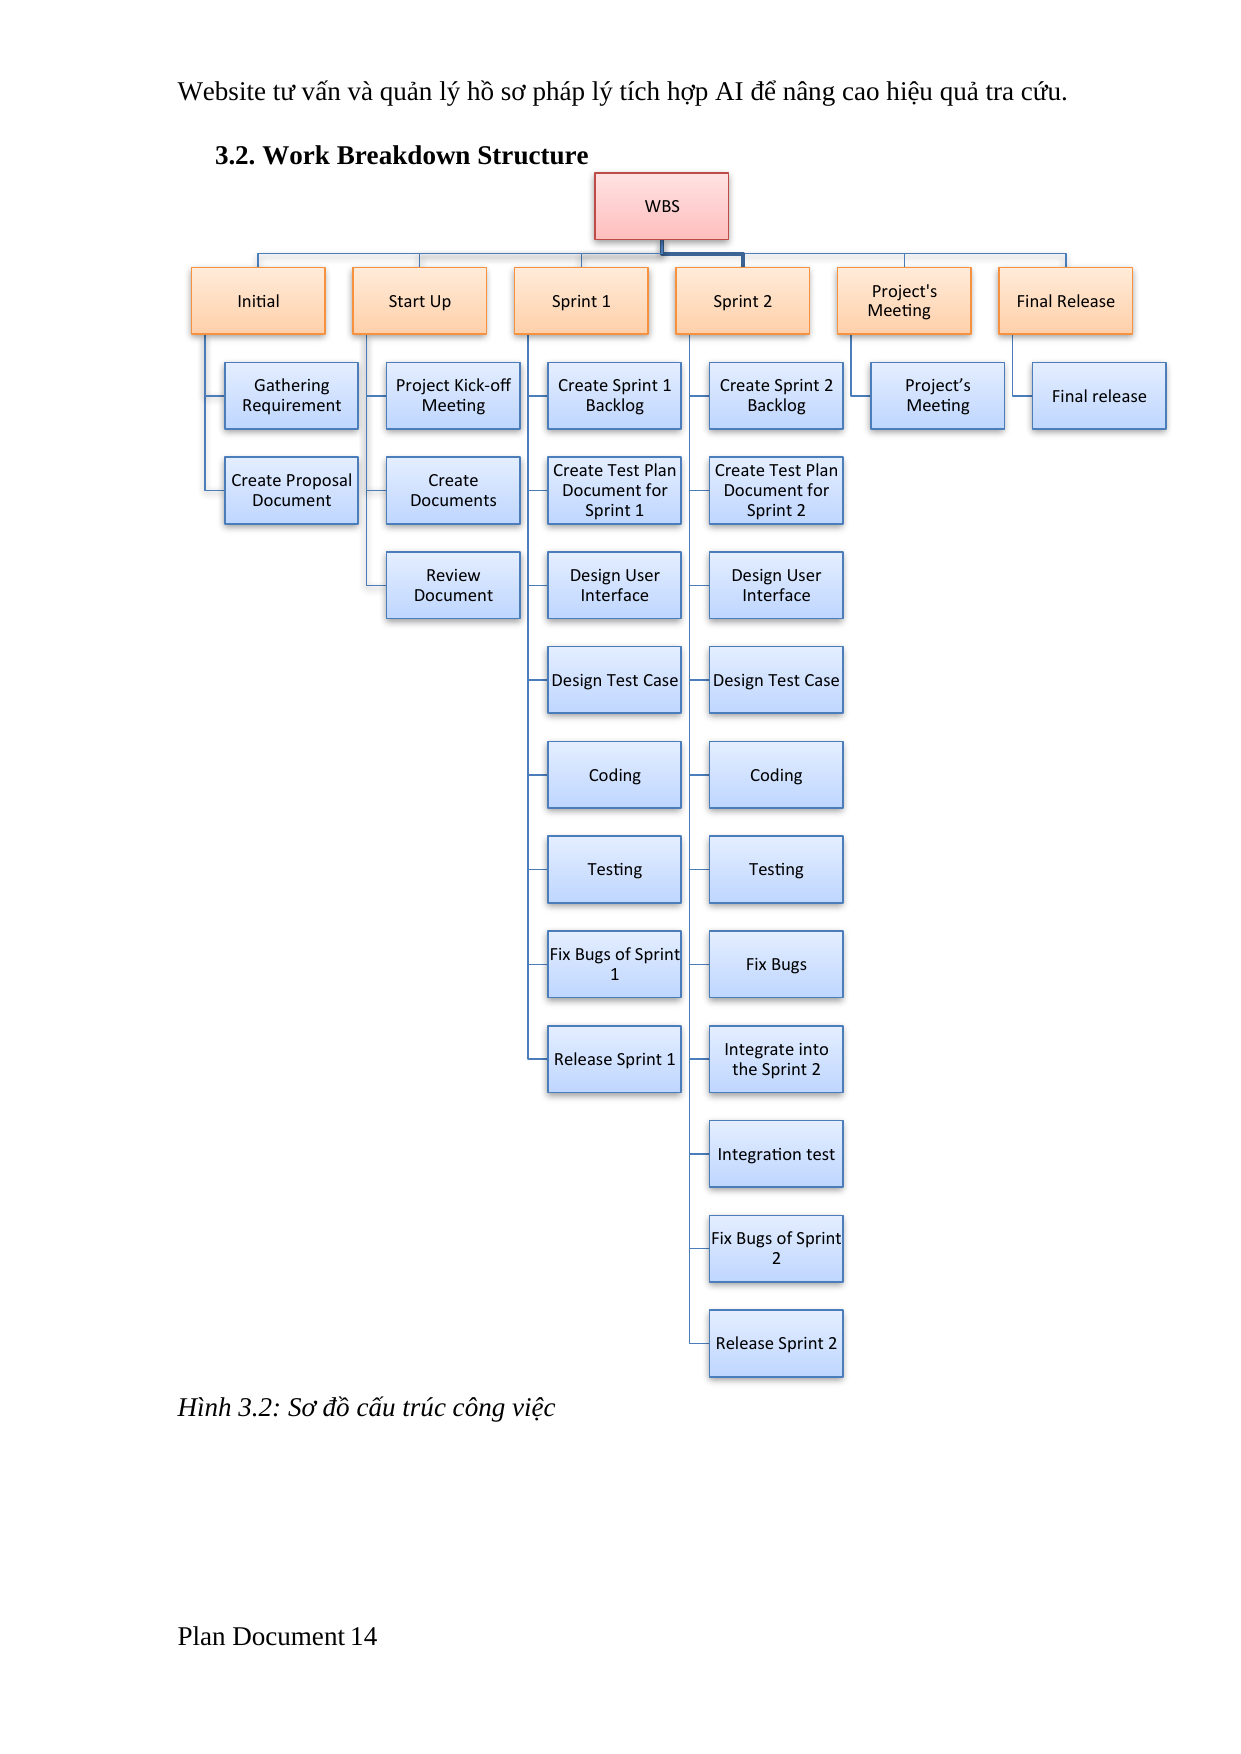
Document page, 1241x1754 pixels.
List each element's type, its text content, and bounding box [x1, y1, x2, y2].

text Hình 3.2: Sơ đồ cấu trúc công việc [177, 1391, 1152, 1422]
subtitle 3.2. Work Breakdown Structure [215, 139, 1152, 170]
